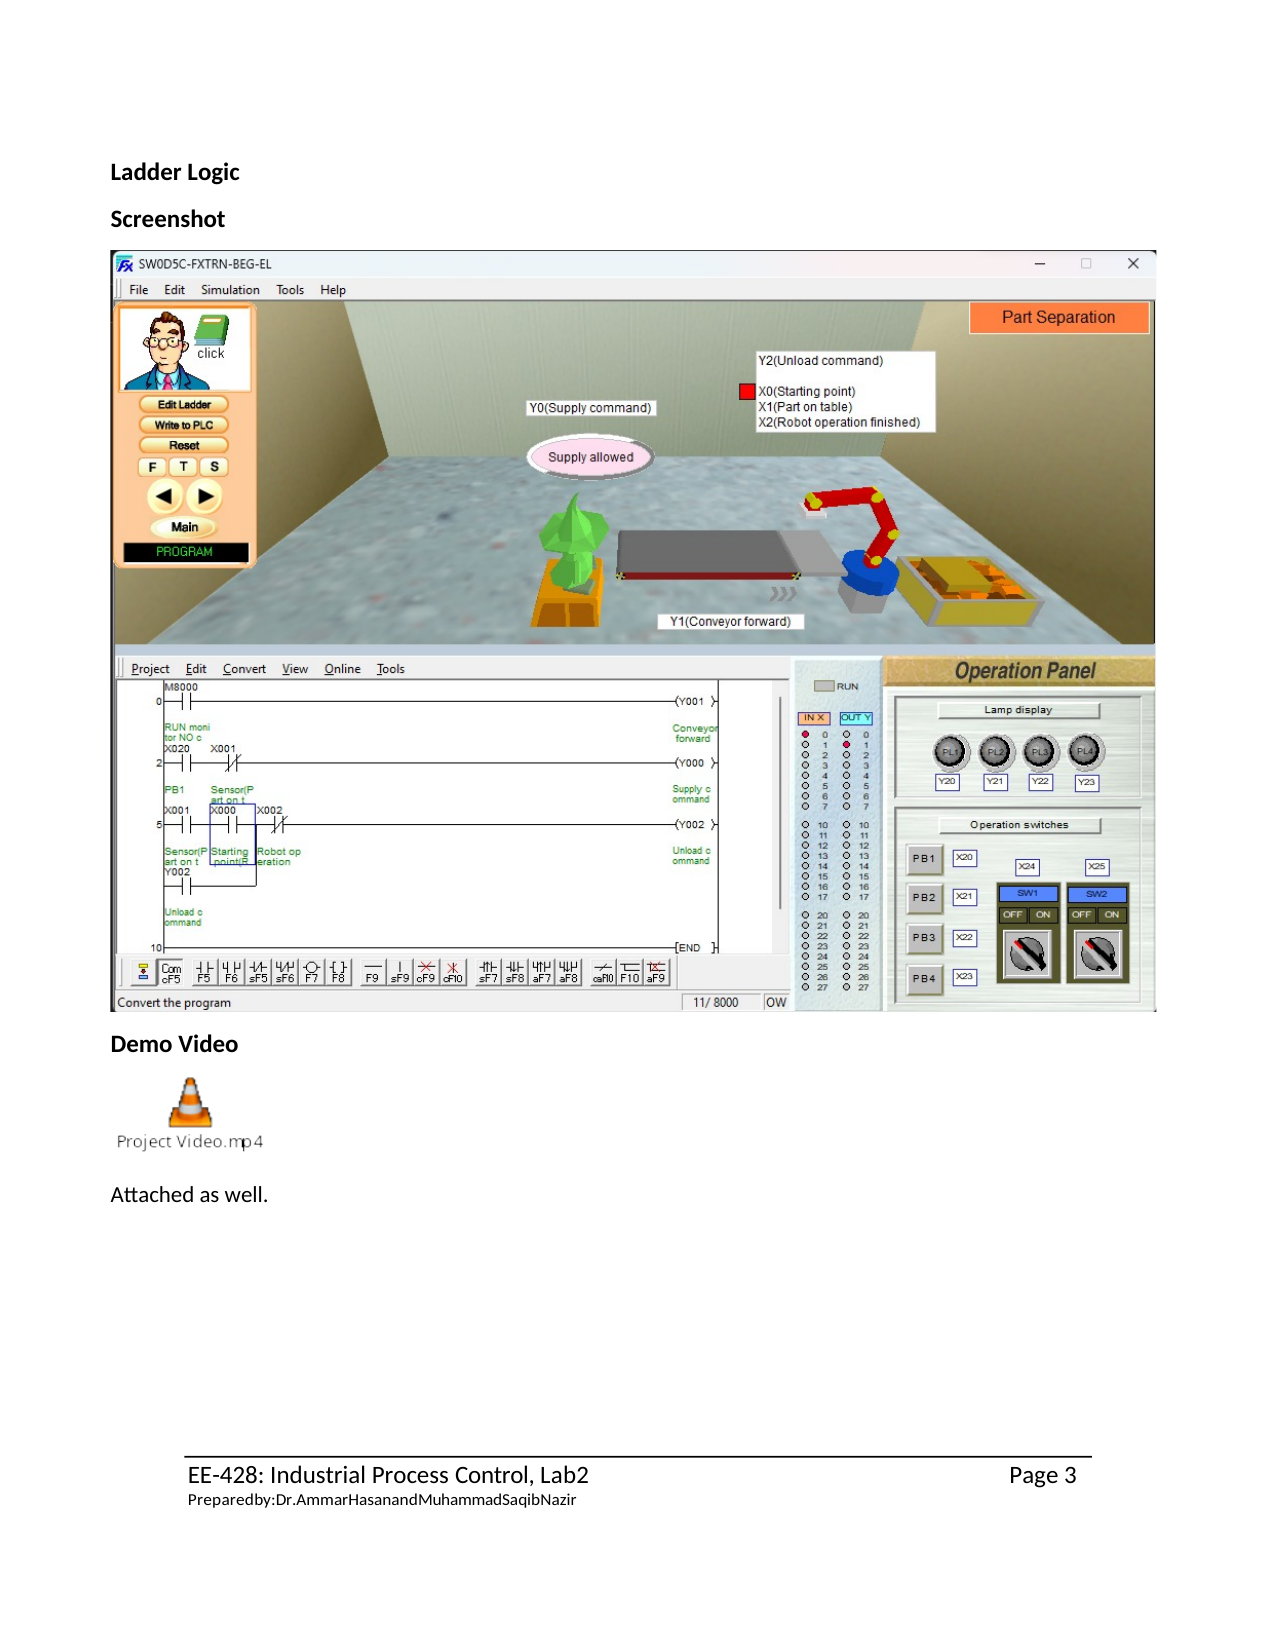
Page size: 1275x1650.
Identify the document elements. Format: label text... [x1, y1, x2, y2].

subtitle Demo Video [110, 1028, 1156, 1059]
subtitle Screenshot [110, 203, 1156, 234]
text Attached as well. [110, 1180, 1156, 1208]
subtitle Ladder Logic [110, 156, 1156, 187]
picture [110, 250, 1157, 1012]
